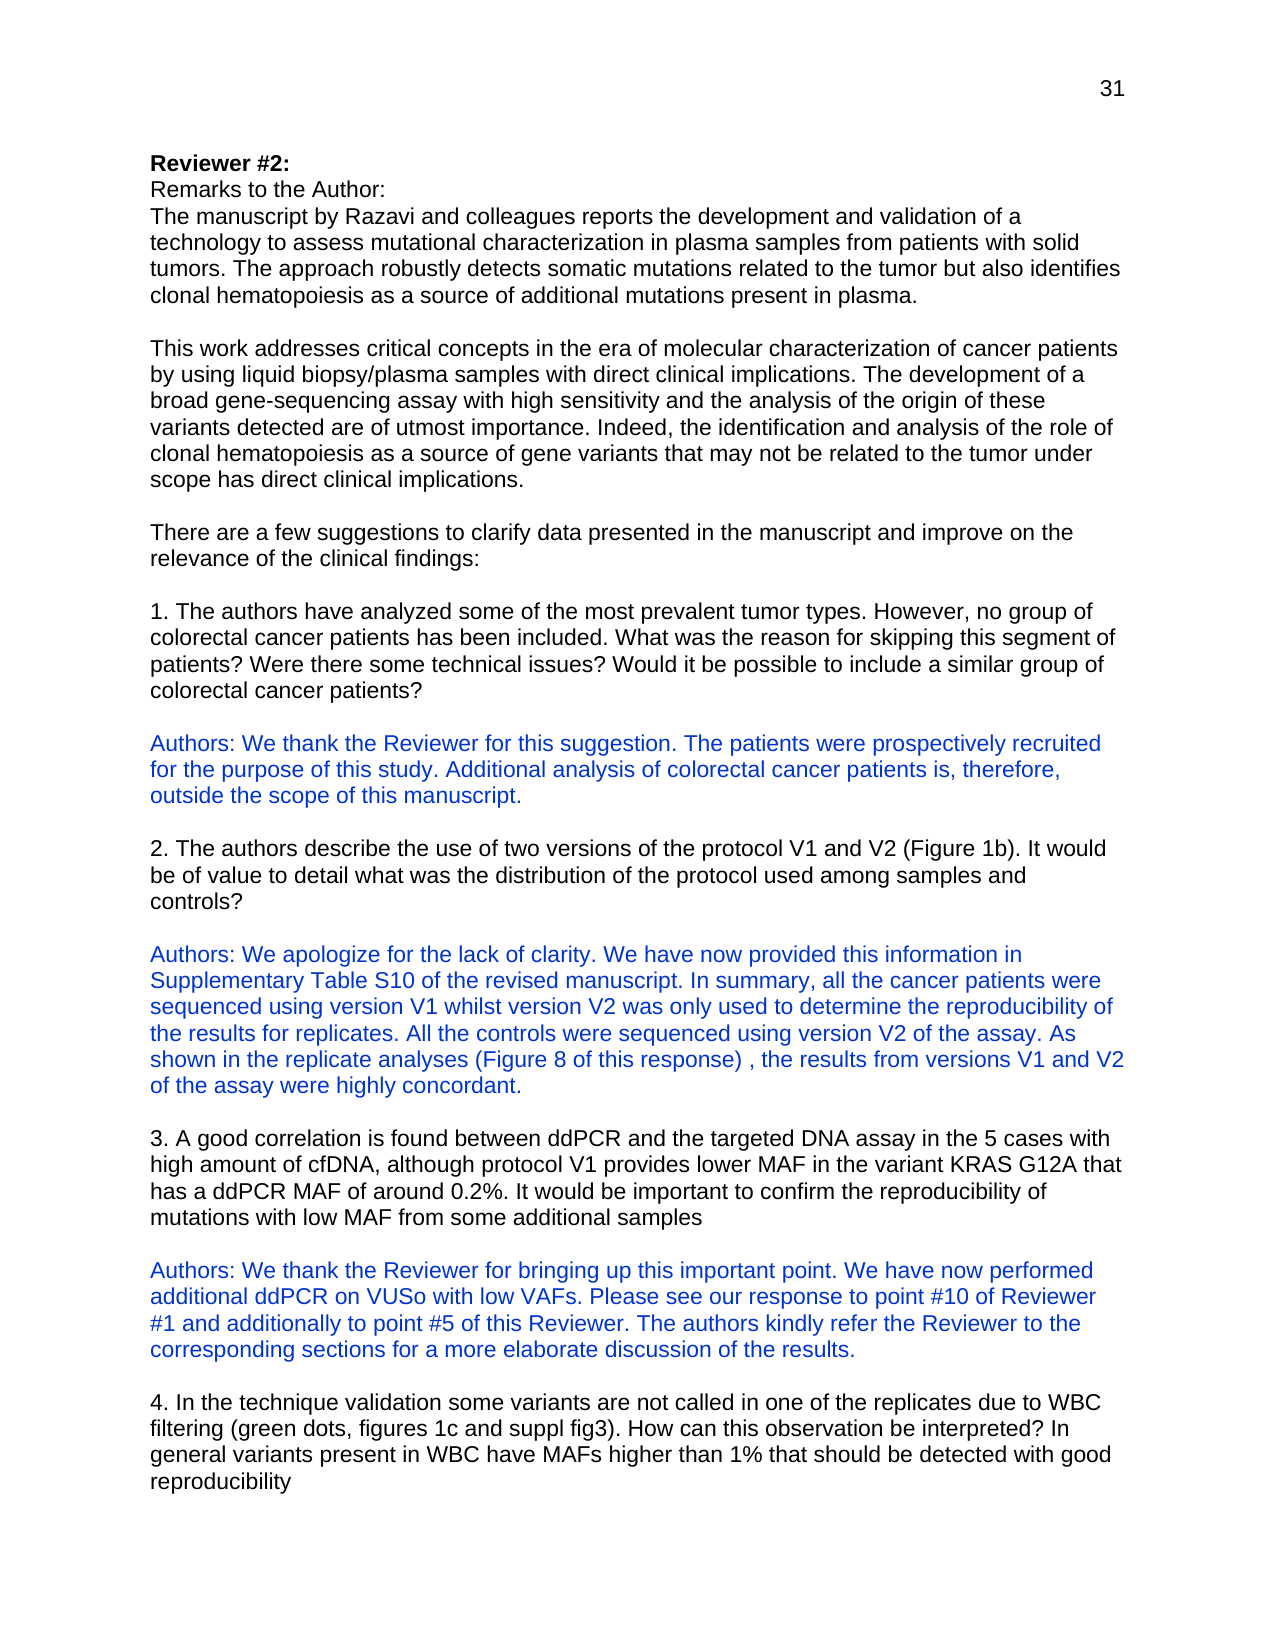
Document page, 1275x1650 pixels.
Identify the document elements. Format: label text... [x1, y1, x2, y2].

text 2. The authors describe the use of two versions of the protocol V1 and V2 (Figure 1b). It would be of value to detail what was the distribution of the protocol used among samples and controls? [150, 835, 1125, 914]
text This work addresses critical concepts in the era of molecular characterization of cancer patients by using liquid biopsy/plasma samples with direct clinical implications. The development of a broad gene-sequencing assay with high sensitivity and the analysis of the origin of these variants detected are of utmost importance. Indeed, the identification and analysis of the role of clonal hematopoiesis as a source of gene variants that may not be related to the tumor under scope has direct clinical implications. [150, 334, 1125, 493]
text Authors: We thank the Reviewer for this suggestion. The patients were prospectively recruited for the purpose of this study. Additional analysis of colorectal cancer patients is, therefore, outside the scope of this manuscript. [150, 730, 1125, 809]
text The manuscript by Razavi and colleagues reports the development and validation of a technology to assess mutational characterization in plasma samples from patients with solid tumors. The approach robustly detects somatic mutations related to the tumor but also identifies clonal hematopoiesis as a source of additional mutations present in plasma. [150, 203, 1125, 308]
text Remarks to the Author: [150, 176, 1125, 203]
text There are a few suggestions to clarify data presented in the manuscript and improve on the relevance of the clinical findings: [150, 519, 1125, 572]
text Authors: We thank the Reviewer for bringing up this important point. We have now performed additional ddPCR on VUSo with low VAFs. Please see our response to point #10 of Reviewer #1 and additionally to point #5 of this Reviewer. The authors kindly refer the Reviewer to the corresponding sections for a more elaborate discussion of the results. [150, 1257, 1125, 1362]
text Reviewer #2: [150, 150, 1125, 176]
text Authors: We apologize for the lack of clarity. We have now provided this information in Supplementary Table S10 of the revised manuscript. In summary, all the cancer patients were sequenced using version V1 whilst version V2 was only used to determine the reproducibility of the results for replicates. All the controls were sequenced using version V2 of the assay. As shown in the replicate analyses (Figure 8 of this response) , the results from versions V1 and V2 of the assay were highly concordant. [150, 941, 1125, 1099]
text 4. In the technique validation some variants are not called in one of the replicates due to WBC filtering (green dots, figures 1c and suppl fig3). How can this observation be interpreted? In general variants present in WBC have MAFs higher than 1% that should be detected with good reproducibility [150, 1389, 1125, 1494]
text 1. The authors have analyzed some of the most prevalent tumor types. However, no group of colorectal cancer patients has been included. What was the reason for skipping this segment of patients? Were there some technical issues? Would it be possible to include a similar group of colorectal cancer patients? [150, 598, 1125, 703]
text 3. A good correlation is found between ddPCR and the targeted DNA assay in the 5 cases with high amount of cfDNA, although protocol V1 provides lower MAF in the variant KRAS G12A that has a ddPCR MAF of around 0.2%. It would be important to confirm the reproducibility of mutations with low MAF from some additional samples [150, 1125, 1125, 1231]
